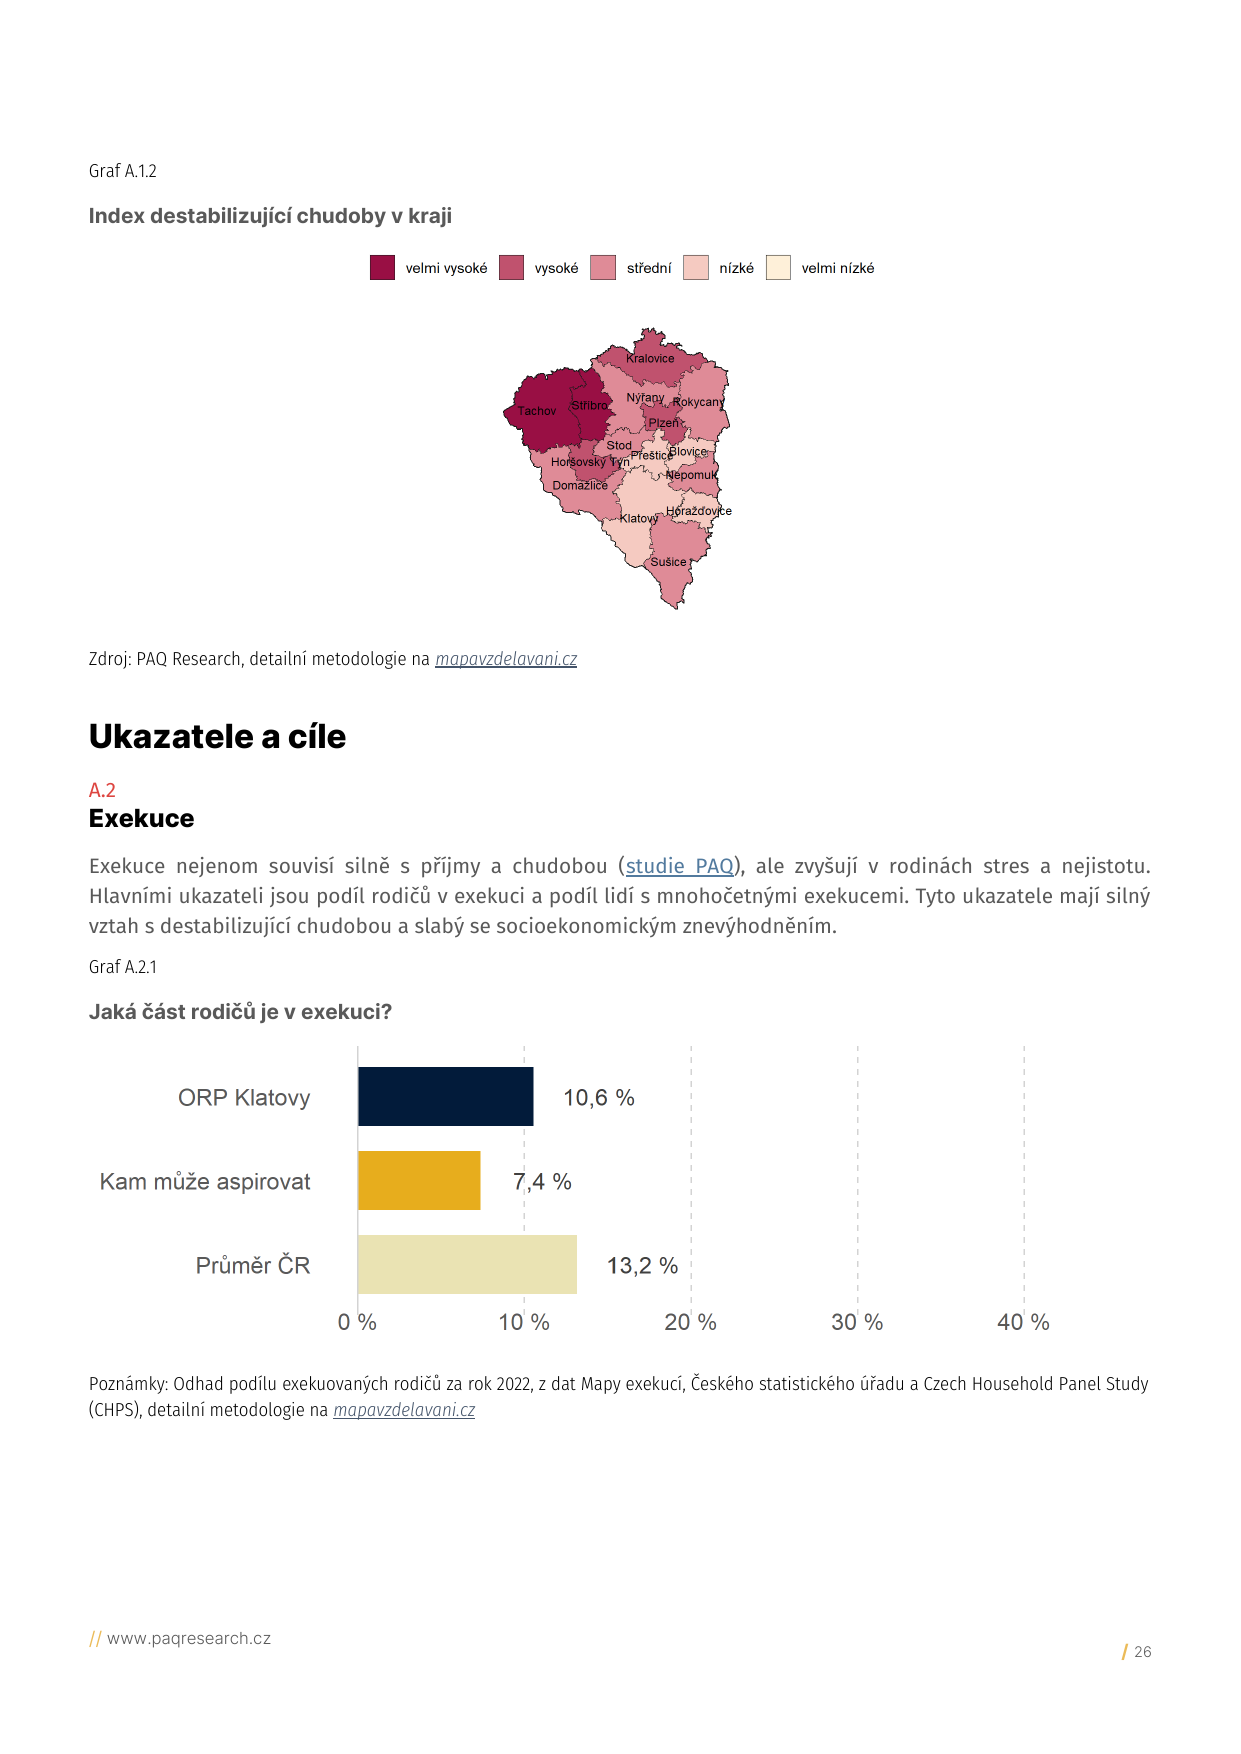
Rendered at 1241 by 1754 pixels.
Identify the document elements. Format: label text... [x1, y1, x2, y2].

text Poznámky: Odhad podílu exekuovaných rodičů za rok 2022, z dat Mapy exekucí, Českého statistického úřadu a Czech Household Panel Study (CHPS), detailní metodologie na mapavzdelavani.cz [89, 1373, 1152, 1421]
subtitle Exekuce [89, 803, 1152, 833]
text Graf A.1.2 [89, 160, 1152, 183]
text Jaká část rodičů je v exekuci? [89, 994, 1152, 1024]
text Index destabilizující chudoby v kraji [89, 198, 1152, 229]
text Graf A.2.1 [89, 956, 1152, 978]
picture [88, 1024, 1139, 1356]
text Zdroj: PAQ Research, detailní metodologie na mapavzdelavani.cz [89, 647, 1152, 670]
text Exekuce nejenom souvisí silně s příjmy a chudobou (studie PAQ), ale zvyšují v rodinách stres a nejistotu. Hlavními ukazateli jsou podíl rodičů v exekuci a podíl lidí s mnohočetnými exekucemi. Tyto ukazatele mají silný vztah s destabilizující chudobou a slabý se socioekonomickým znevýhodněním. [89, 849, 1152, 939]
picture [88, 228, 1139, 631]
text A.2 [89, 773, 1152, 803]
subtitle Ukazatele a cíle [89, 716, 1152, 756]
